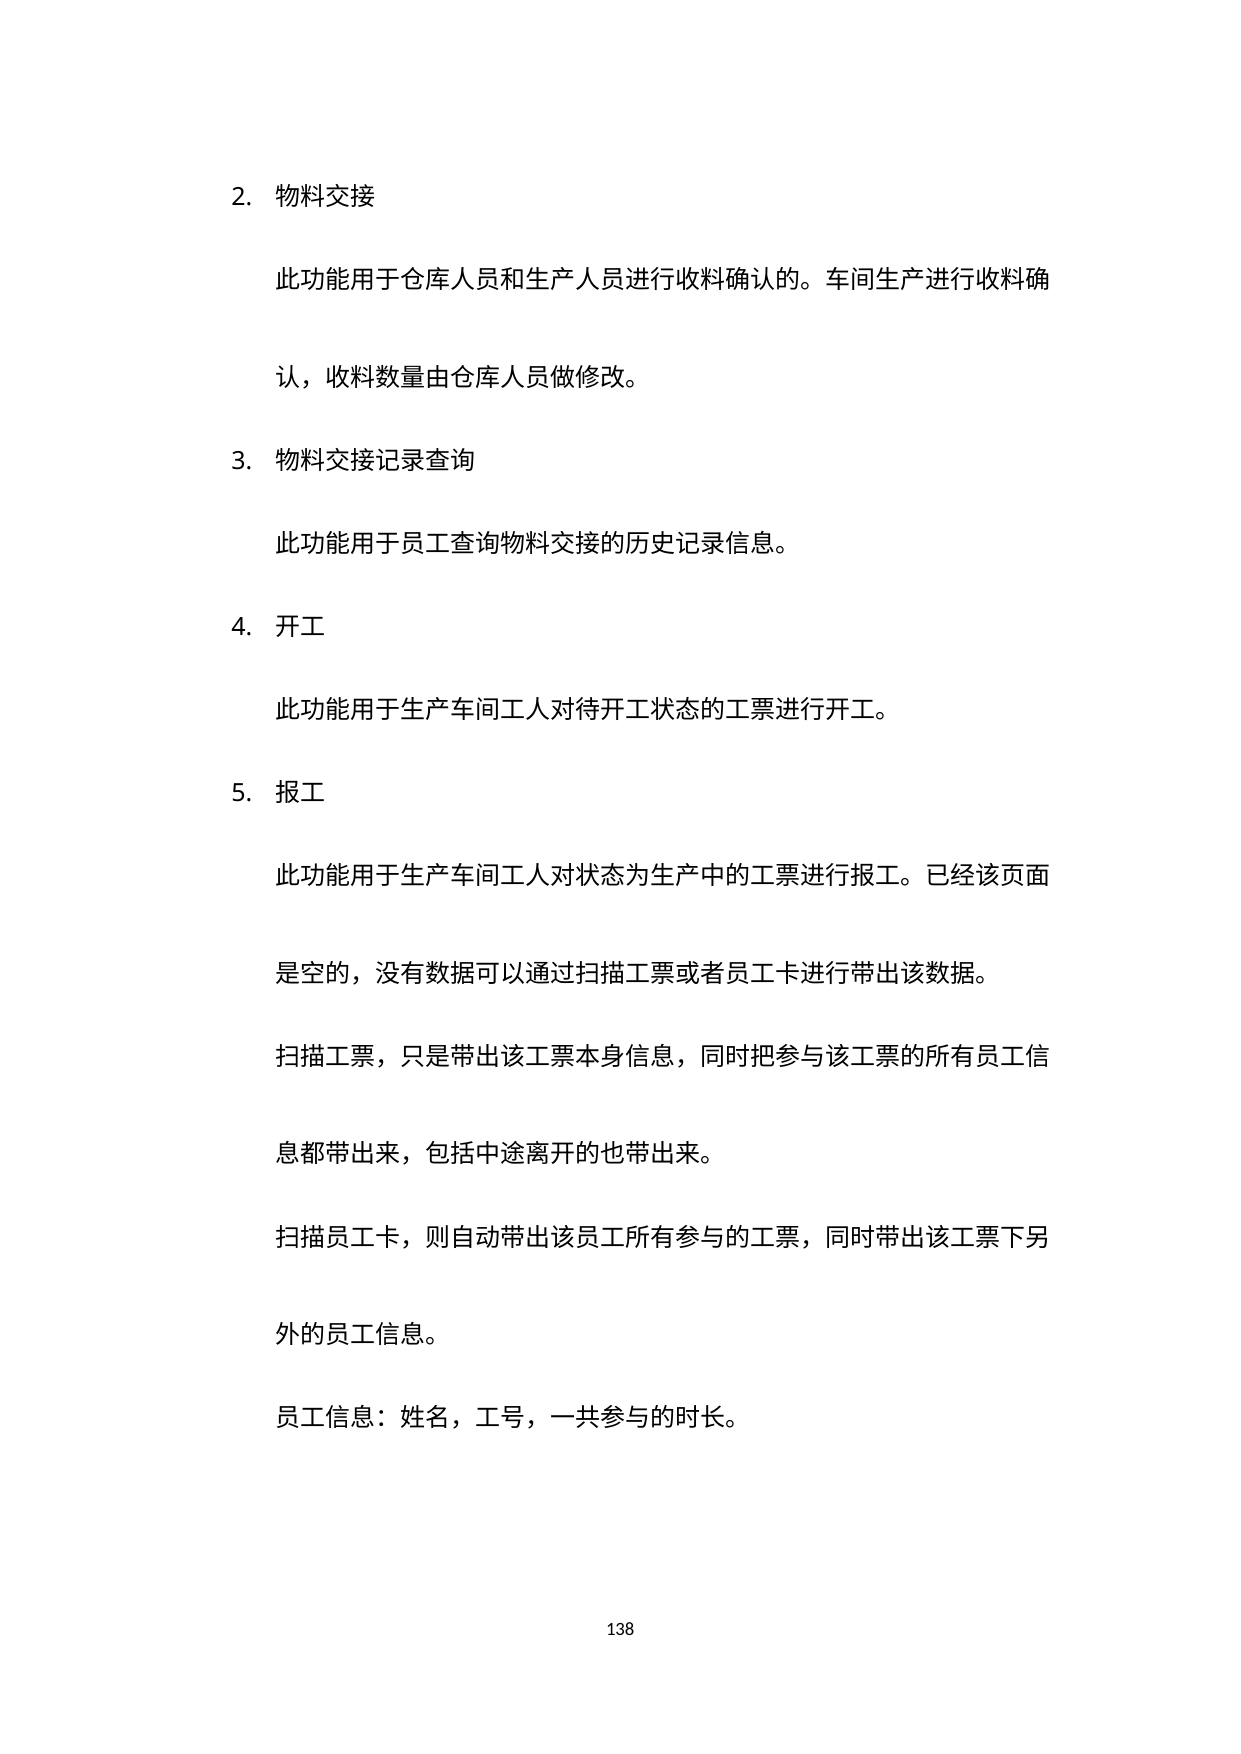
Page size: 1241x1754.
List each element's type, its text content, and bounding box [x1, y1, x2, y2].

list 物料交接 [231, 162, 1053, 227]
list 物料交接记录查询 [231, 426, 1053, 491]
text 扫描员工卡，则自动带出该员工所有参与的工票，同时带出该工票下另外的员工信息。 [275, 1203, 1053, 1365]
list 报工 [231, 758, 1053, 823]
text 扫描工票，只是带出该工票本身信息，同时把参与该工票的所有员工信息都带出来，包括中途离开的也带出来。 [275, 1022, 1053, 1184]
list 开工 [231, 592, 1053, 657]
text 此功能用于生产车间工人对待开工状态的工票进行开工。 [275, 675, 1053, 740]
text 员工信息：姓名，工号，一共参与的时长。 [275, 1383, 1053, 1448]
text 此功能用于仓库人员和生产人员进行收料确认的。车间生产进行收料确认，收料数量由仓库人员做修改。 [275, 245, 1053, 408]
text 此功能用于员工查询物料交接的历史记录信息。 [275, 509, 1053, 574]
text 此功能用于生产车间工人对状态为生产中的工票进行报工。已经该页面是空的，没有数据可以通过扫描工票或者员工卡进行带出该数据。 [275, 841, 1053, 1004]
